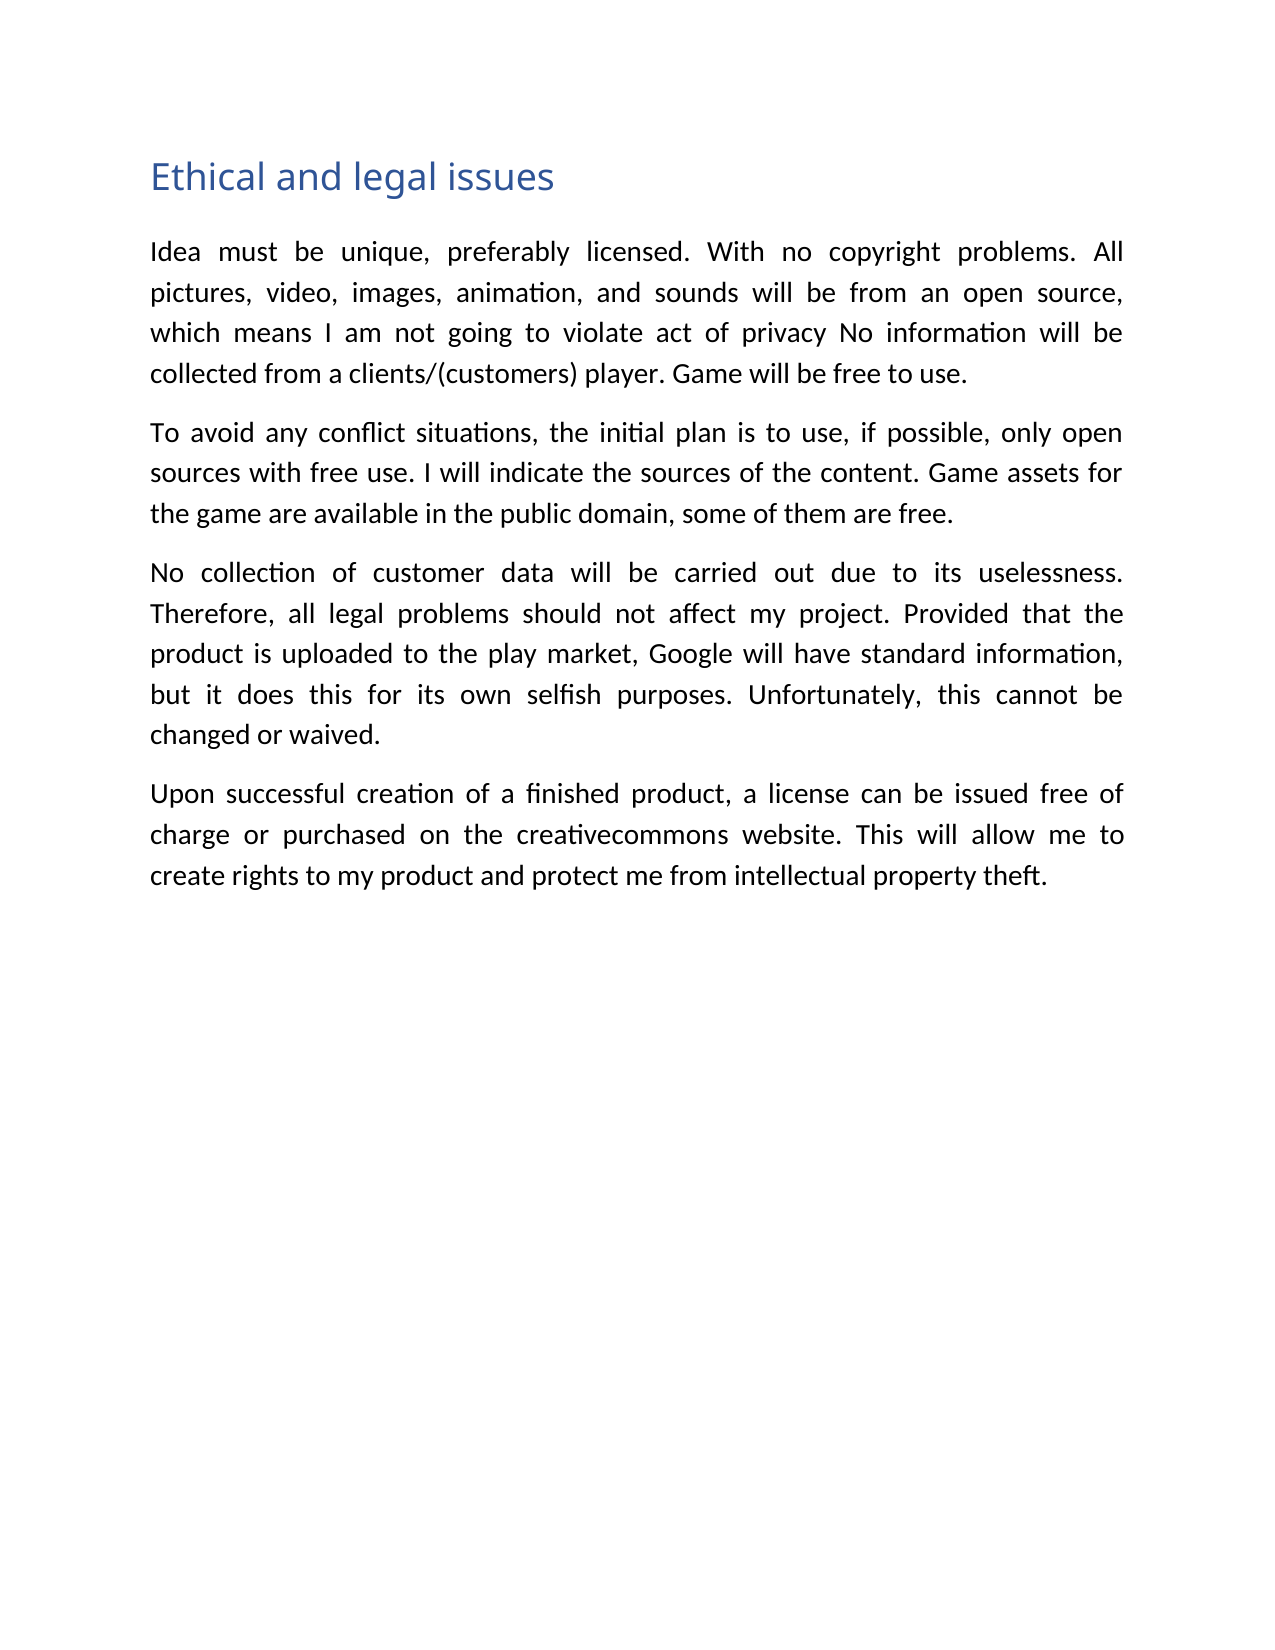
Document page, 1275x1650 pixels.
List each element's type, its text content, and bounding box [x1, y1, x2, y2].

text Idea must be unique, preferably licensed. With no copyright problems. All pictures, video, images, animation, and sounds will be from an open source, which means I am not going to violate act of privacy No information will be collected from a clients/(customers) player. Game will be free to use. [150, 233, 1125, 390]
subtitle Ethical and legal issues [150, 150, 1125, 201]
text Upon successful creation of a finished product, a license can be issued free of charge or purchased on the creativecommons website. This will allow me to create rights to my product and protect me from intellectual property theft. [150, 776, 1125, 892]
text To avoid any conflict situations, the initial plan is to use, if possible, only open sources with free use. I will indicate the sources of the content. Game assets for the game are available in the public domain, some of them are free. [150, 414, 1125, 531]
text No collection of customer data will be carried out due to its uselessness. Therefore, all legal problems should not affect my project. Provided that the product is uploaded to the play market, Google will have standard information, but it does this for its own selfish purposes. Unfortunately, this cannot be changed or waived. [150, 554, 1125, 752]
